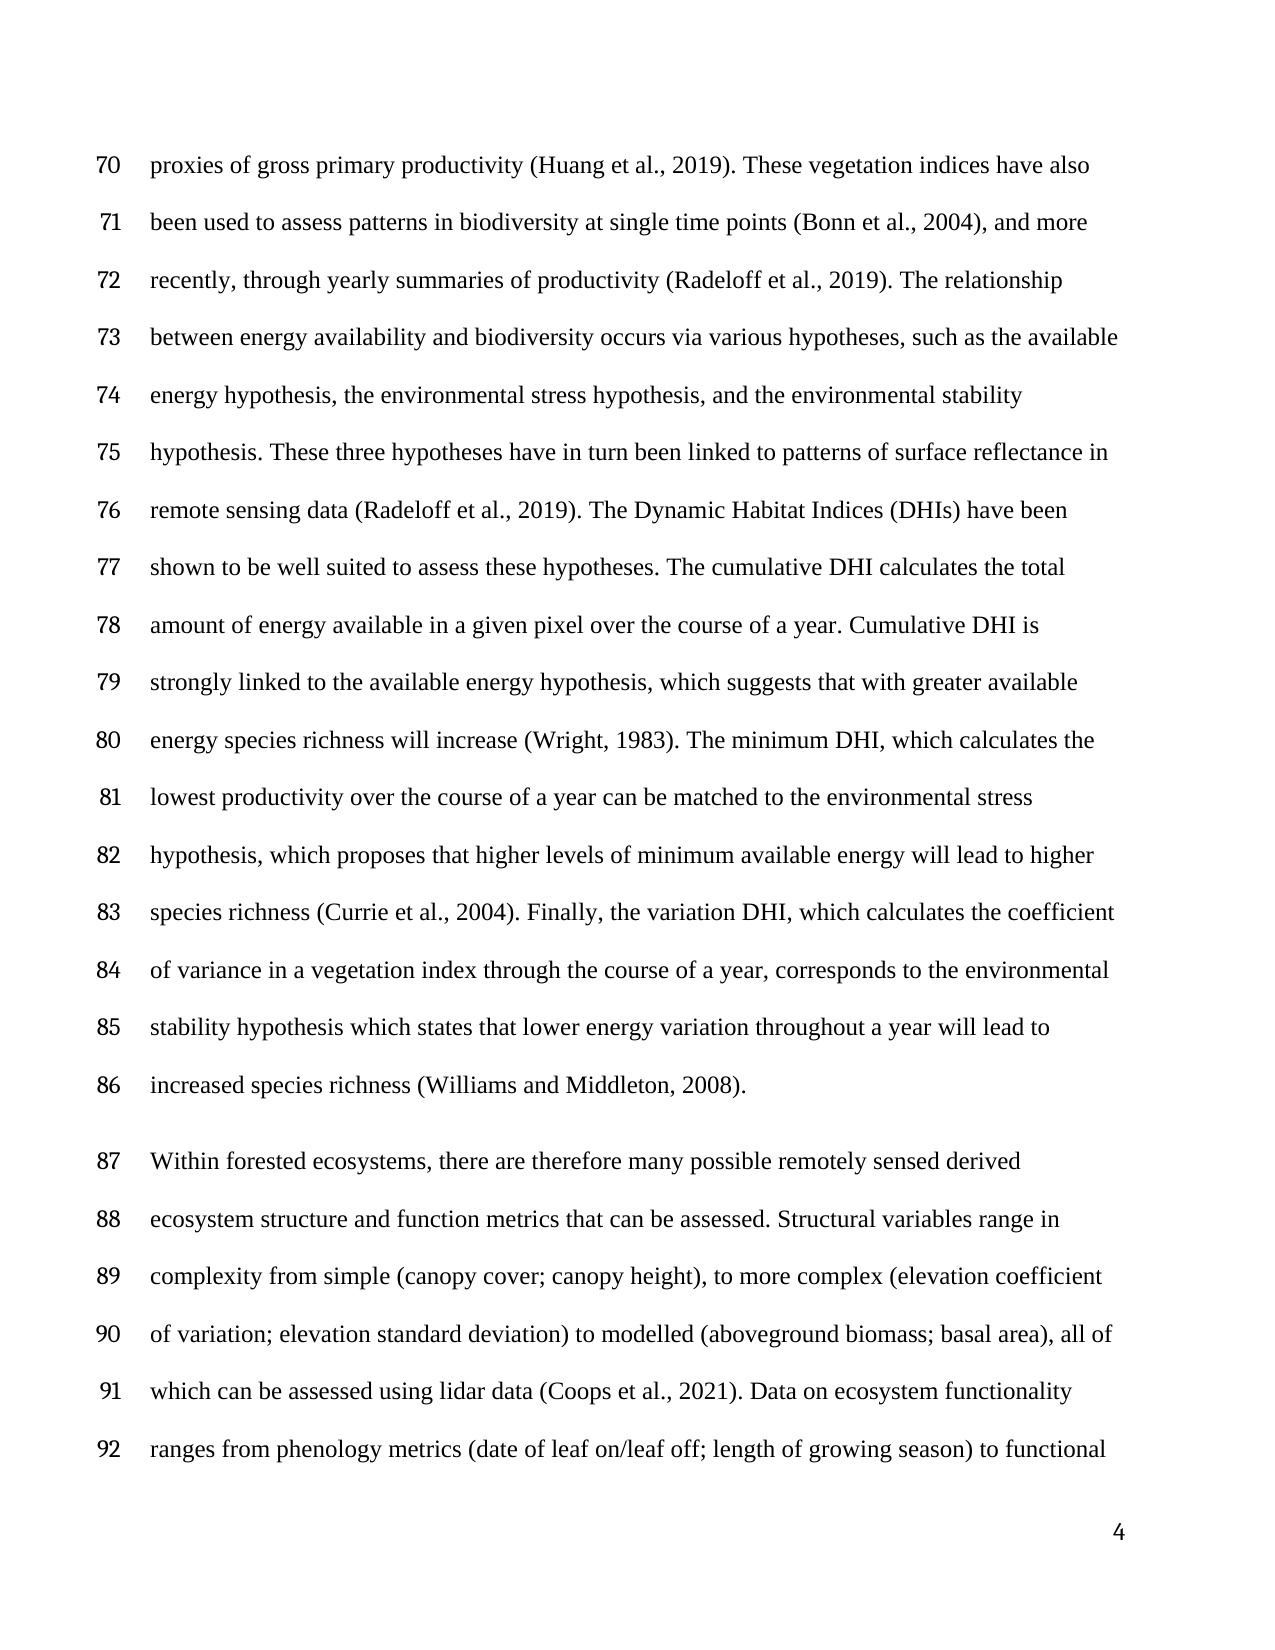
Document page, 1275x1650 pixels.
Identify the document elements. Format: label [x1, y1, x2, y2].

text [150, 1146, 1125, 1462]
text [150, 150, 1125, 1099]
